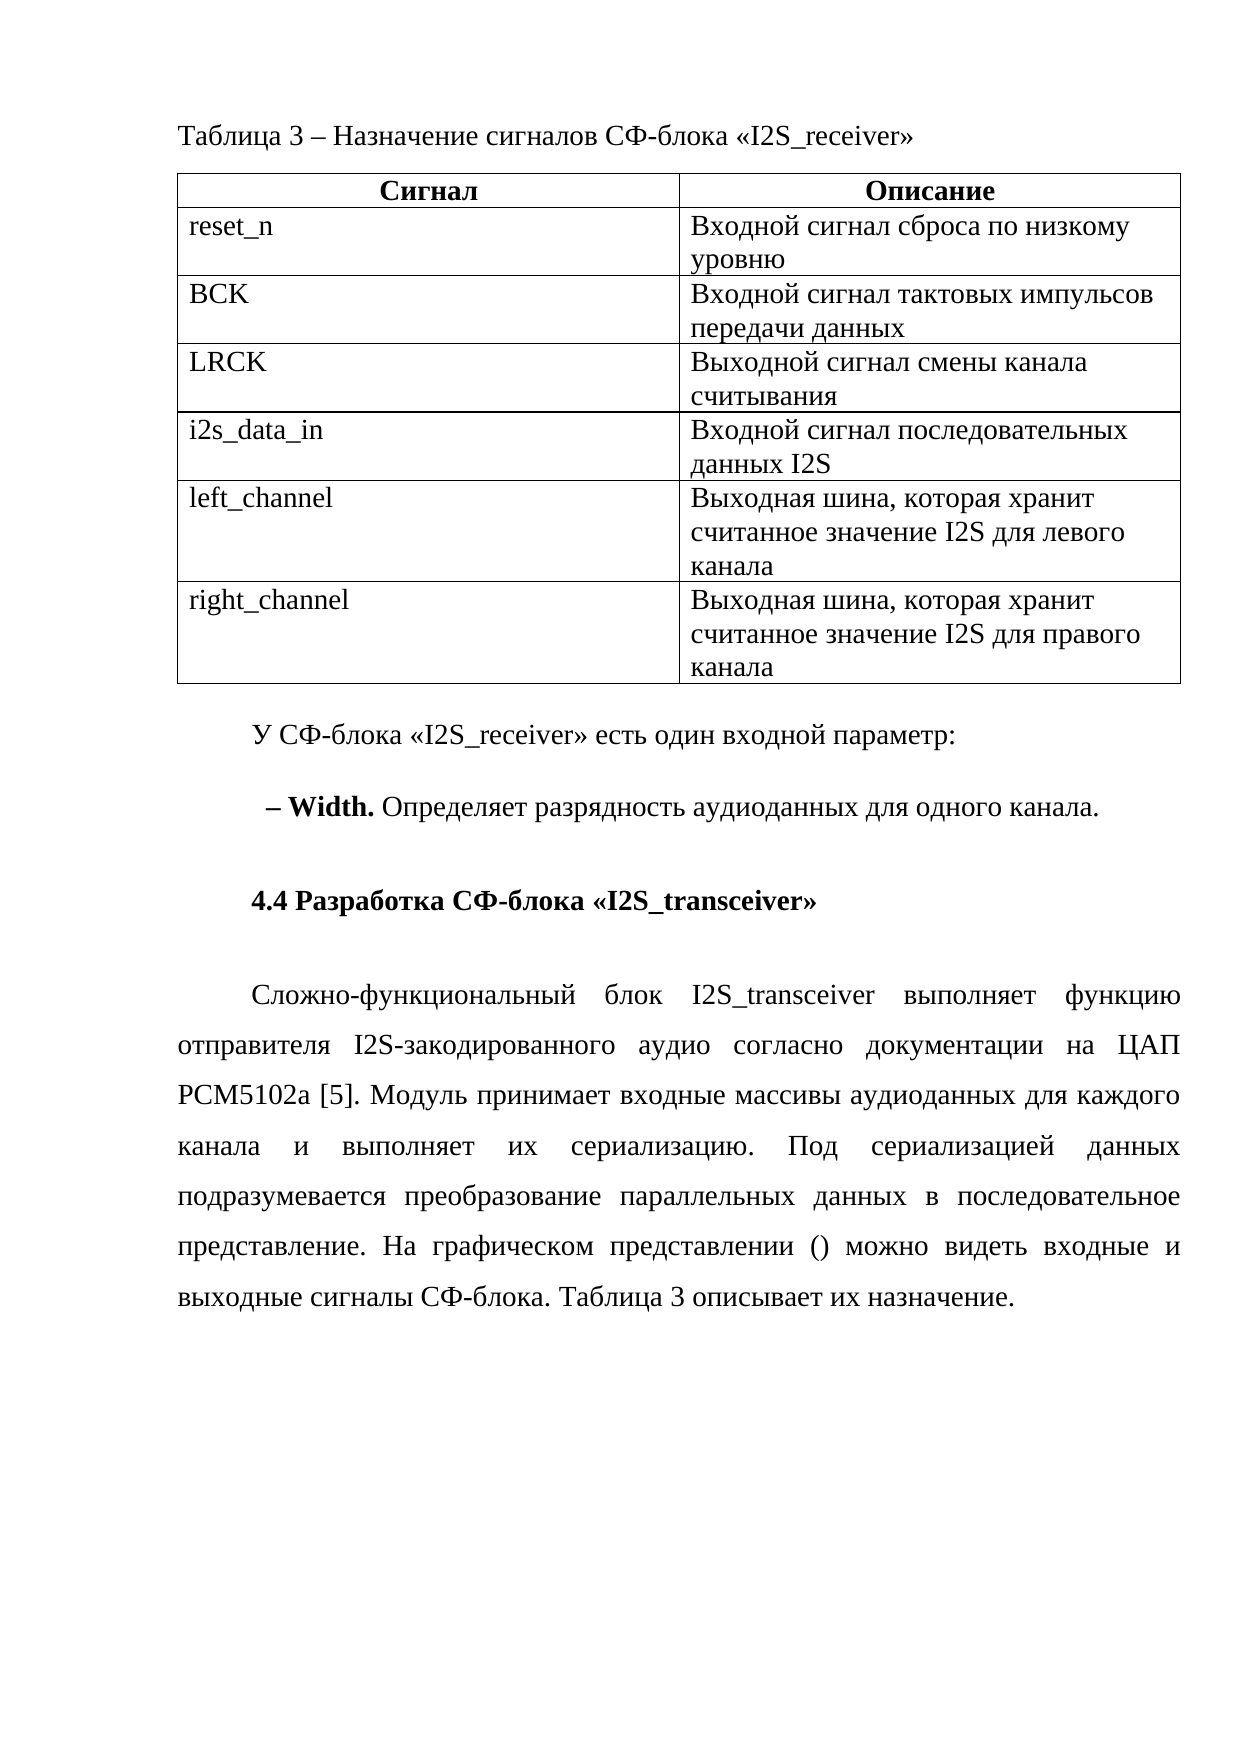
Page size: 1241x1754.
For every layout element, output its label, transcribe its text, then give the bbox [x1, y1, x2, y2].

subtitle Разработка СФ-блока «I2S_transceiver» [177, 883, 1181, 916]
table_cell reset_n [178, 208, 679, 275]
table_cell Выходная шина, которая хранит считанное значение I2S для левого канала [680, 481, 1180, 581]
table_cell Входной сигнал тактовых импульсов передачи данных [680, 276, 1180, 343]
table_cell left_channel [178, 481, 679, 581]
table_cell Входной сигнал сброса по низкому уровню [680, 208, 1180, 275]
table_cell Входной сигнал последовательных данных I2S [680, 413, 1180, 479]
table_cell BCK [178, 276, 679, 343]
text У СФ-блока «I2S_receiver» есть один входной параметр: [177, 717, 1181, 751]
table_header Описание [680, 174, 1180, 207]
table_cell right_channel [178, 582, 679, 683]
text Сложно-функциональный блок I2S_transceiver выполняет функцию отправителя I2S-закодированного аудио согласно документации на ЦАП PCM5102a [5]. Модуль принимает входные массивы аудиоданных для каждого канала и выполняет их сериализацию. Под сериализацией данных подразумевается преобразование параллельных данных в последовательное представление. На графическом представлении () можно видеть входные и выходные сигналы СФ-блока. Таблица 3 описывает их назначение. [177, 977, 1181, 1312]
table_cell i2s_data_in [178, 413, 679, 479]
table_cell LRCK [178, 344, 679, 411]
table_header Сигнал [178, 174, 679, 207]
table_cell Выходная шина, которая хранит считанное значение I2S для правого канала [680, 582, 1180, 683]
table_cell Выходной сигнал смены канала считывания [680, 344, 1180, 411]
text Width. Определяет разрядность аудиоданных для одного канала. [192, 789, 1181, 822]
